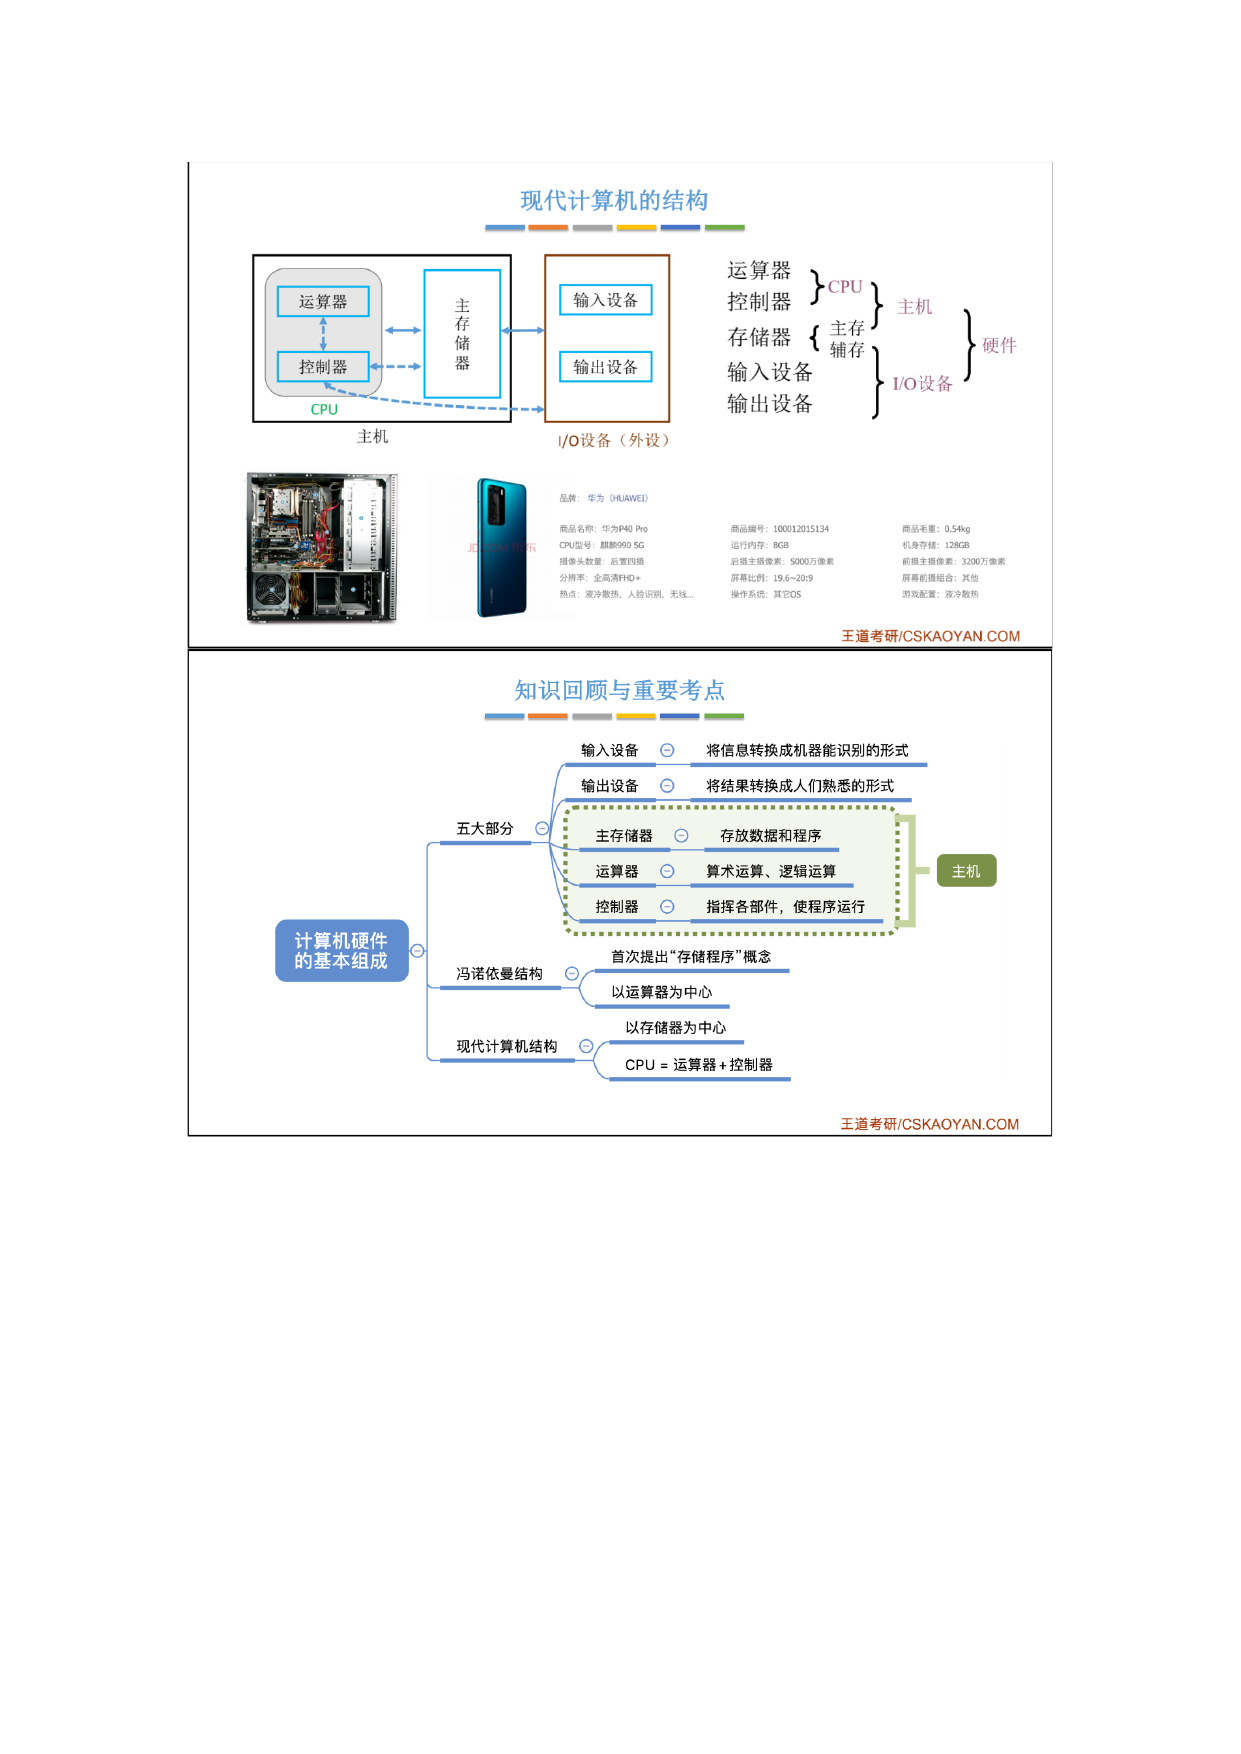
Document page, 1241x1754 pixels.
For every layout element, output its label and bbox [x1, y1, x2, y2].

picture [187, 162, 1053, 1137]
